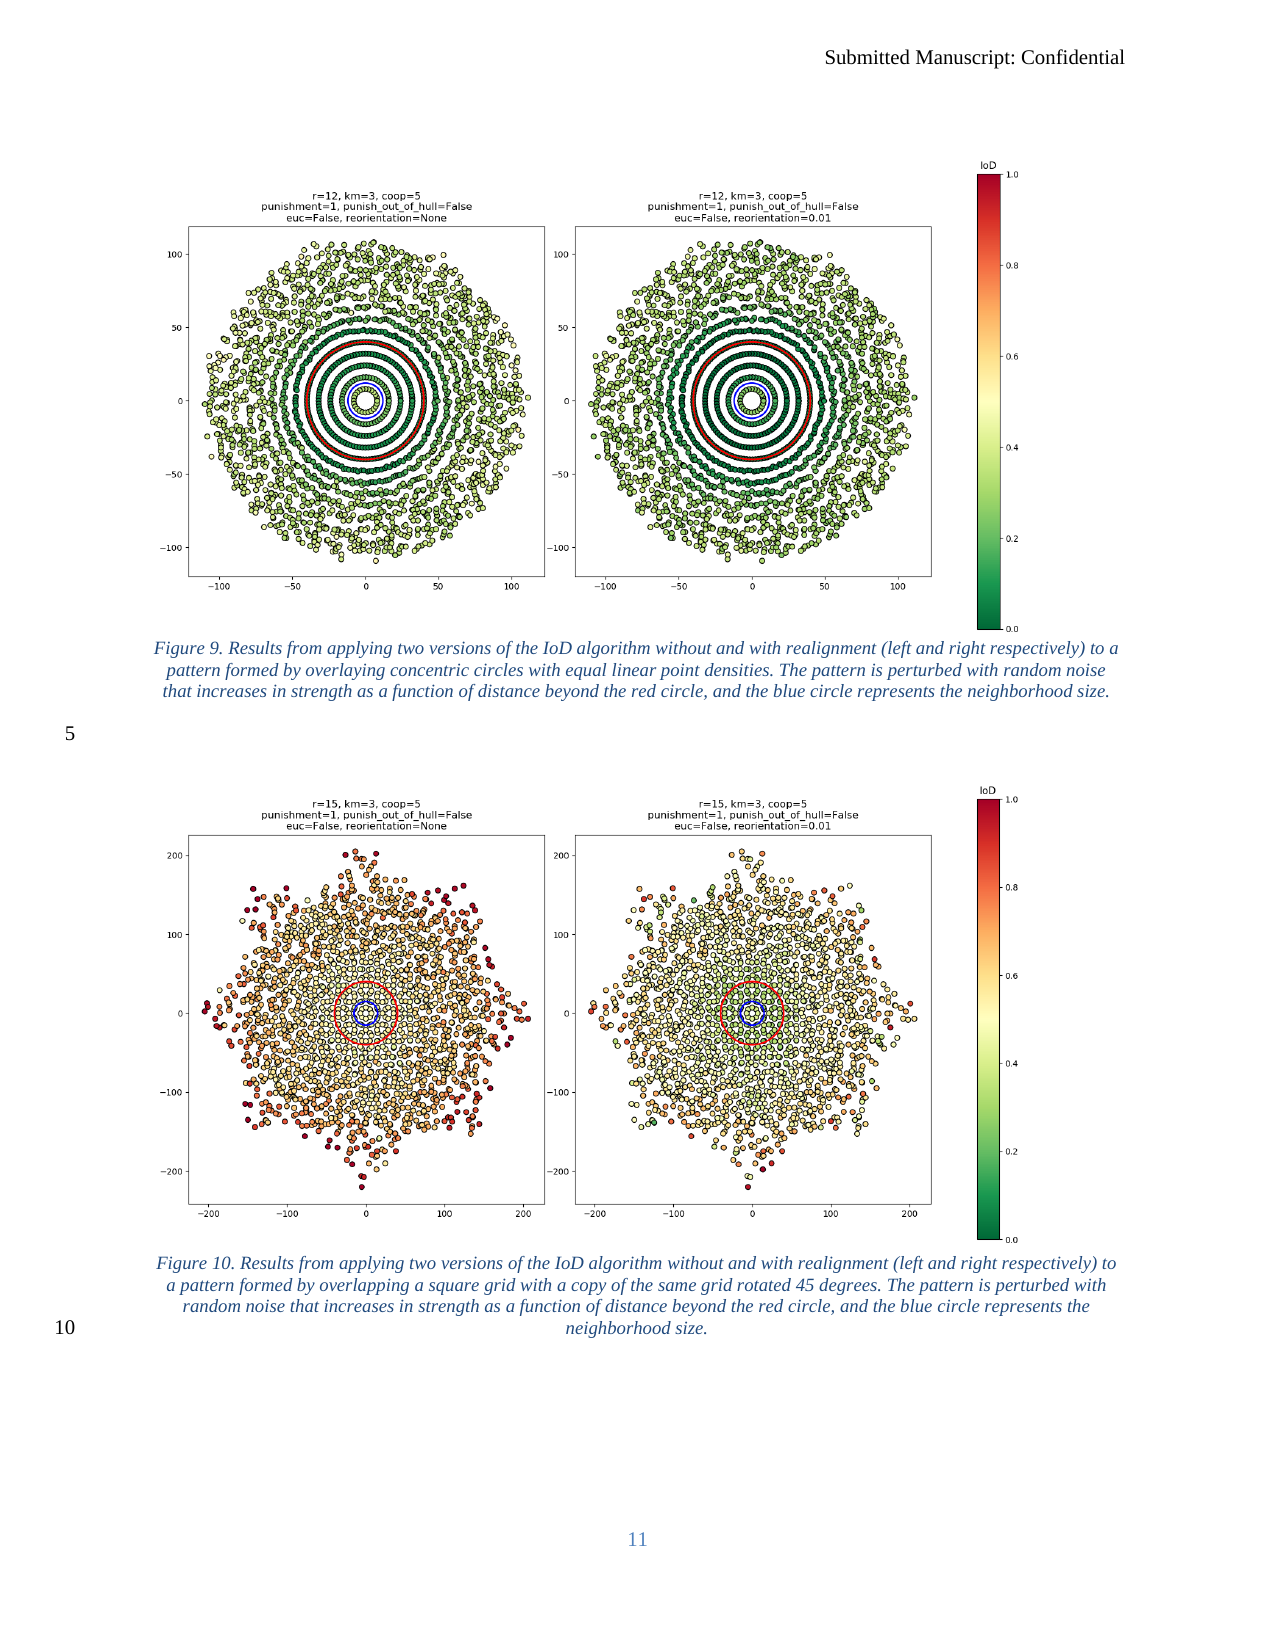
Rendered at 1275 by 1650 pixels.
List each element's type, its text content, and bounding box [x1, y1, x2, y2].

text Figure . Results from applying two versions of the IoD algorithm without and with realignment (left and right respectively) to a pattern formed by overlapping a square grid with a copy of the same grid rotated 45 degrees. The pattern is perturbed with random noise that increases in strength as a function of distance beyond the red circle, and the blue circle represents the neighborhood size. [150, 1253, 1125, 1338]
picture [150, 765, 1125, 1253]
picture [150, 150, 1125, 638]
text Figure . Results from applying two versions of the IoD algorithm without and with realignment (left and right respectively) to a pattern formed by overlaying concentric circles with equal linear point densities. The pattern is perturbed with random noise that increases in strength as a function of distance beyond the red circle, and the blue circle represents the neighborhood size. [150, 638, 1125, 702]
